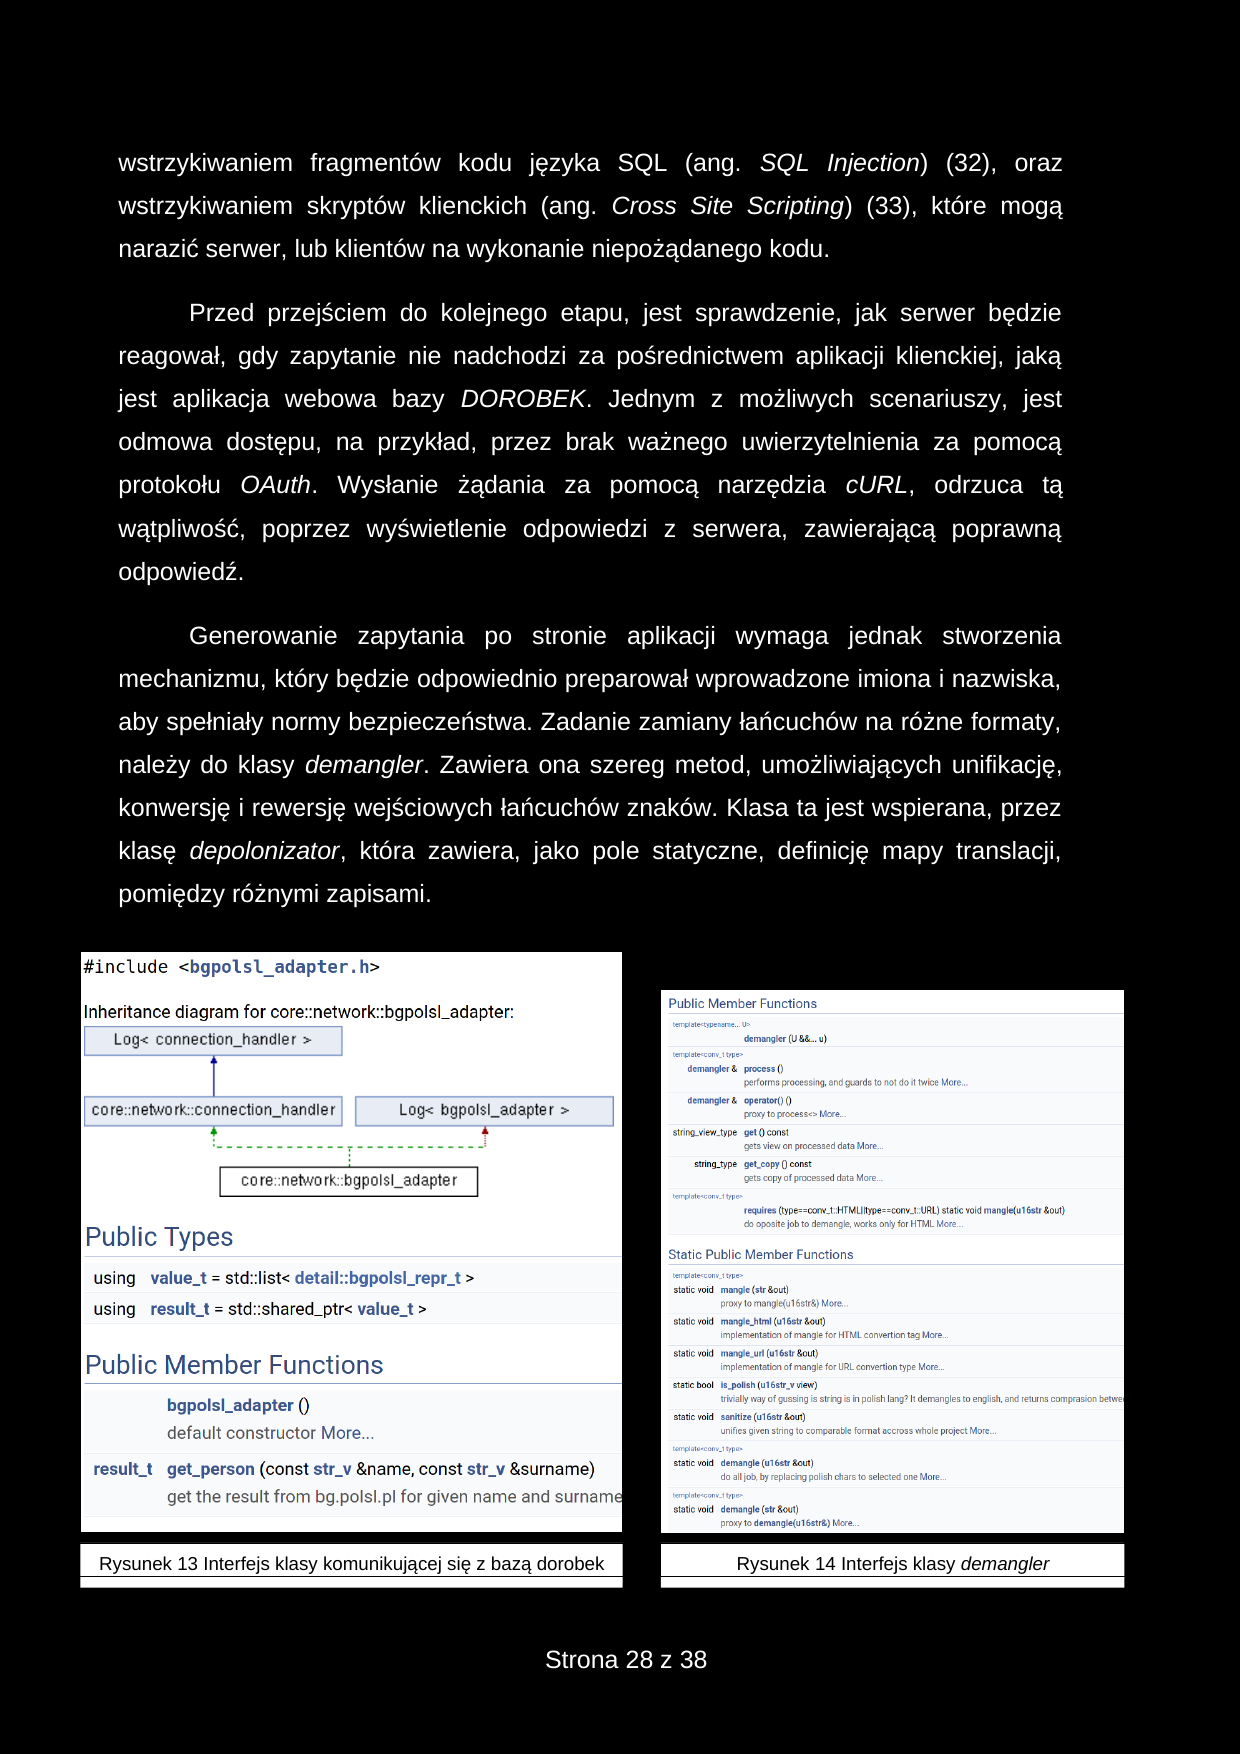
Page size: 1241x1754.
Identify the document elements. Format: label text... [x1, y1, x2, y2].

picture [81, 952, 622, 1532]
picture [661, 990, 1124, 1533]
text Przed przejściem do kolejnego etapu, jest sprawdzenie, jak serwer będzie reagował, gdy zapytanie nie nadchodzi za pośrednictwem aplikacji klienckiej, jaką jest aplikacja webowa bazy DOROBEK. Jednym z możliwych scenariuszy, jest odmowa dostępu, na przykład, przez brak ważnego uwierzytelnienia za pomocą protokołu OAuth. Wysłanie żądania za pomocą narzędzia cURL, odrzuca tą wątpliwość, poprzez wyświetlenie odpowiedzi z serwera, zawierającą poprawną odpowiedź. [118, 298, 1063, 585]
text Generowanie zapytania po stronie aplikacji wymaga jednak stworzenia mechanizmu, który będzie odpowiednio preparował wprowadzone imiona i nazwiska, aby spełniały normy bezpieczeństwa. Zadanie zamiany łańcuchów na różne formaty, należy do klasy demangler. Zawiera ona szereg metod, umożliwiających unifikację, konwersję i rewersję wejściowych łańcuchów znaków. Klasa ta jest wspierana, przez klasę depolonizator, która zawiera, jako pole statyczne, definicję mapy translacji, pomiędzy różnymi zapisami. [118, 621, 1063, 908]
